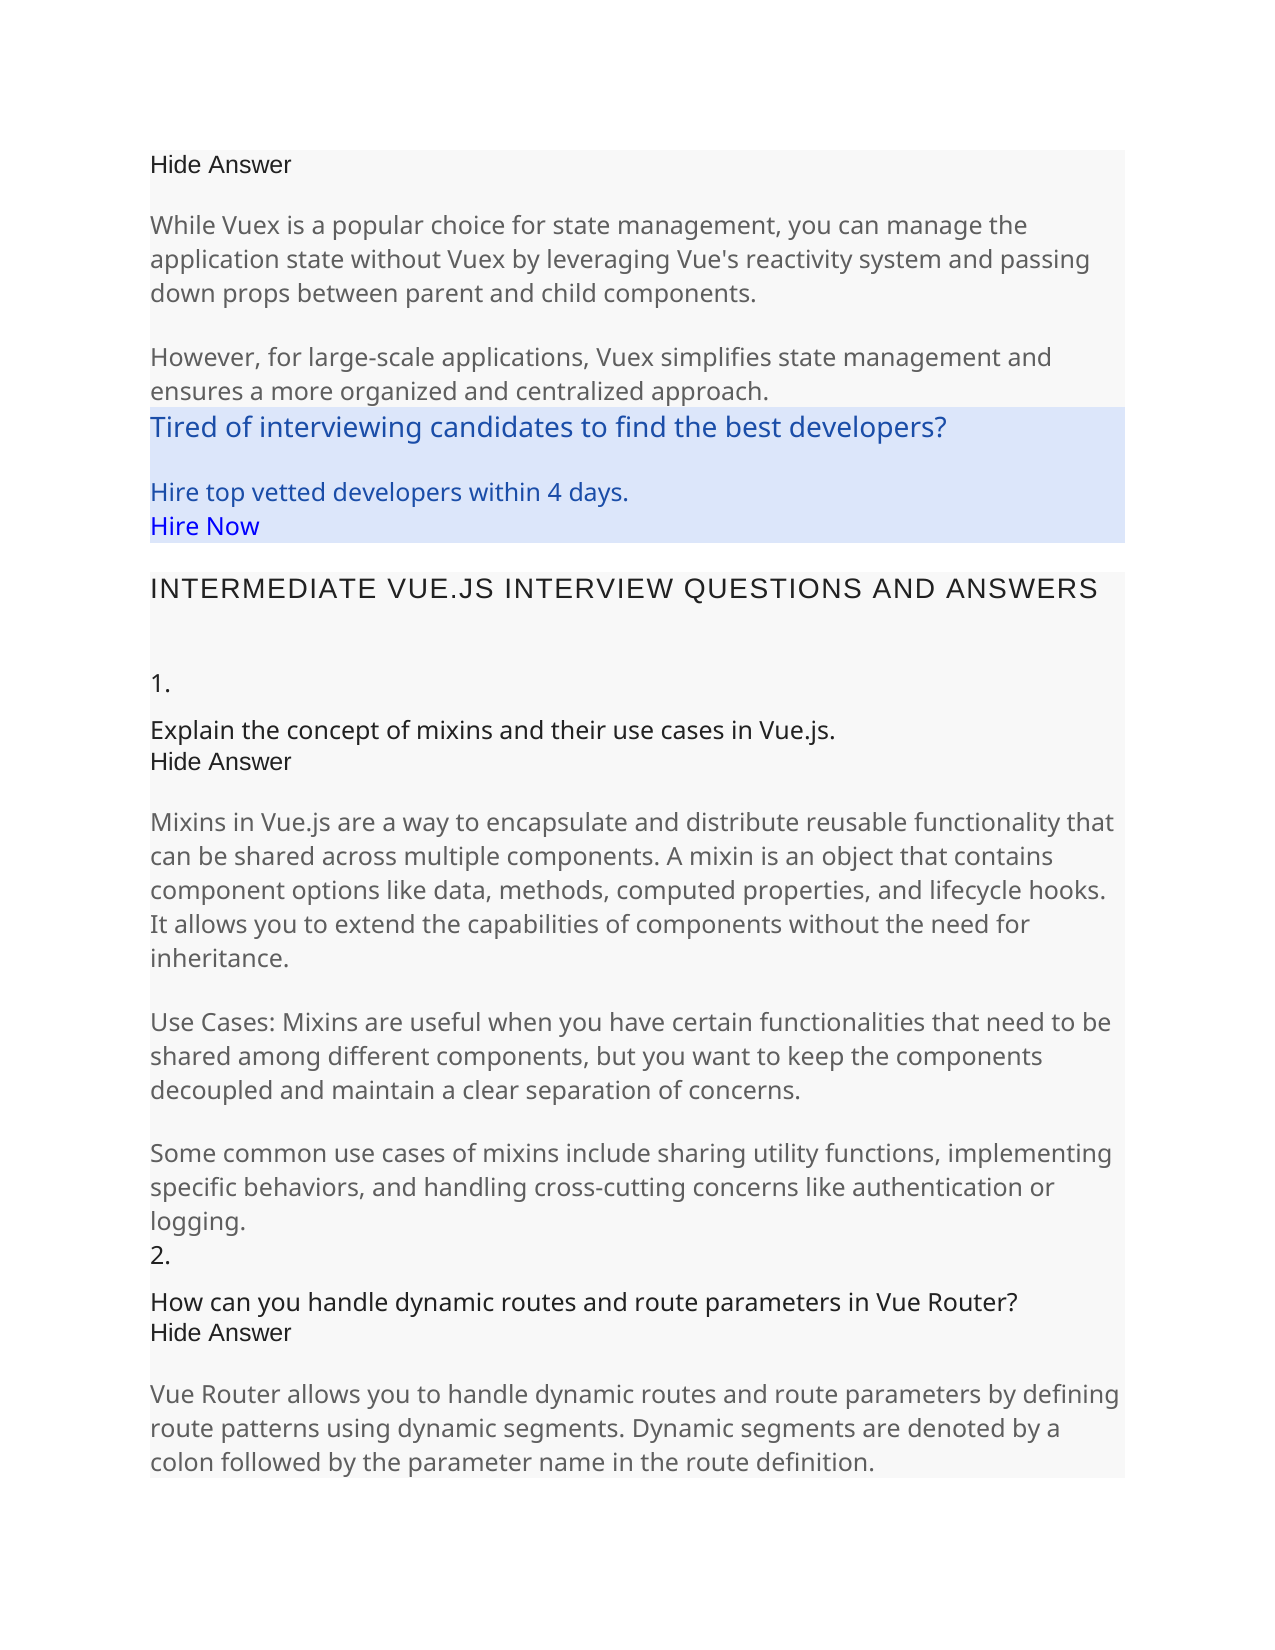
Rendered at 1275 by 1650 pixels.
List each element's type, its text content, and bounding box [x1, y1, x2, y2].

text Mixins in Vue.js are a way to encapsulate and distribute reusable functionality that can be shared across multiple components. A mixin is an object that contains component options like data, methods, computed properties, and lifecycle hooks. It allows you to extend the capabilities of components without the need for inheritance. [150, 805, 1125, 975]
text Tired of interviewing candidates to find the best developers? [150, 407, 1125, 446]
text How can you handle dynamic routes and route parameters in Vue Router? [150, 1284, 1125, 1318]
text INTERMEDIATE VUE.JS INTERVIEW QUESTIONS AND ANSWERS [150, 572, 1125, 604]
text Hide Answer [150, 1318, 1125, 1347]
text Vue Router allows you to handle dynamic routes and route parameters by defining route patterns using dynamic segments. Dynamic segments are denoted by a colon followed by the parameter name in the route definition. [150, 1376, 1125, 1478]
text While Vuex is a popular choice for state management, you can manage the application state without Vuex by leveraging Vue's reactivity system and passing down props between parent and child components. [150, 208, 1125, 310]
text Some common use cases of mixins include sharing utility functions, implementing specific behaviors, and handling cross-cutting concerns like authentication or logging. [150, 1136, 1125, 1238]
text Hire Now [150, 509, 1125, 543]
text However, for large-scale applications, Vuex simplifies state management and ensures a more organized and centralized approach. [150, 339, 1125, 407]
text 1. [150, 666, 1125, 700]
text Explain the concept of mixins and their use cases in Vue.js. [150, 713, 1125, 747]
text Hide Answer [150, 747, 1125, 776]
text Hide Answer [150, 150, 1125, 179]
text Use Cases: Mixins are useful when you have certain functionalities that need to be shared among different components, but you want to keep the components decoupled and maintain a clear separation of concerns. [150, 1004, 1125, 1106]
text 2. [150, 1238, 1125, 1272]
text Hire top vetted developers within 4 days. [150, 475, 1125, 509]
